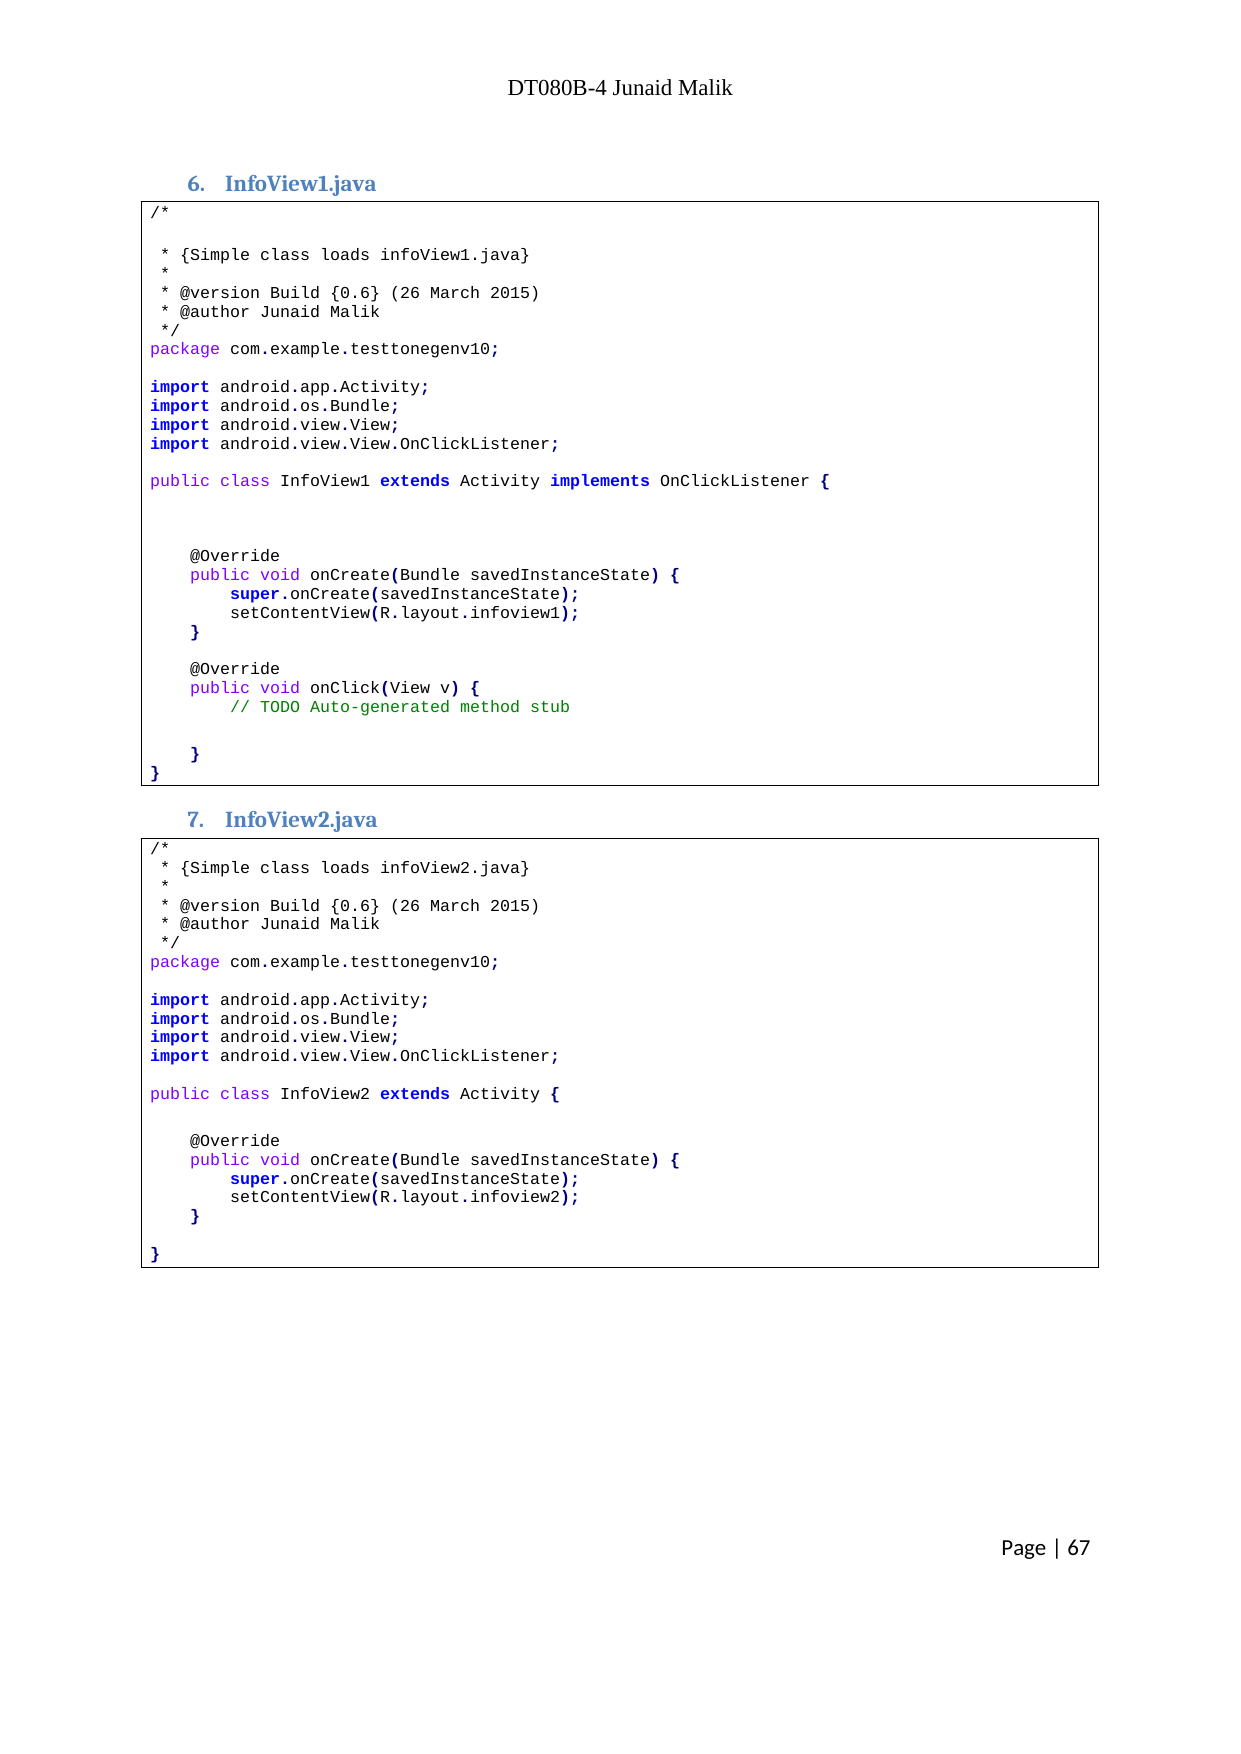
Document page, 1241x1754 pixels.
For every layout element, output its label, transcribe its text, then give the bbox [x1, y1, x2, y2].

text @Override [150, 661, 1090, 680]
text * {Simple class loads infoView2.java} [150, 859, 1090, 878]
text package com.example.testtonegenv10; [150, 954, 1090, 972]
text setContentView(R.layout.infoview1); [150, 604, 1090, 623]
text @Override [150, 548, 1090, 567]
text public void onCreate(Bundle savedInstanceState) { [150, 567, 1090, 586]
text @Override [150, 1132, 1090, 1151]
text public class InfoView1 extends Activity implements OnClickListener { [150, 473, 1090, 492]
text public void onClick(View v) { [150, 680, 1090, 699]
subtitle InfoView2.java [187, 807, 1090, 833]
text import android.view.View.OnClickListener; [150, 1048, 1090, 1067]
text } [150, 1208, 1090, 1227]
text import android.app.Activity; [150, 379, 1090, 397]
text * @version Build {0.6} (26 March 2015) [150, 284, 1090, 303]
text import android.app.Activity; [150, 991, 1090, 1010]
text } [142, 761, 1098, 785]
text public class InfoView2 extends Activity { [150, 1086, 1090, 1104]
text * [150, 266, 1090, 284]
text import android.os.Bundle; [150, 397, 1090, 416]
text // TODO Auto-generated method stub [150, 699, 1090, 717]
text * [150, 878, 1090, 897]
subtitle InfoView1.java [187, 171, 1090, 197]
text } [150, 746, 1090, 761]
text super.onCreate(savedInstanceState); [150, 586, 1090, 604]
text * @version Build {0.6} (26 March 2015) [150, 897, 1090, 916]
text setContentView(R.layout.infoview2); [150, 1189, 1090, 1208]
text } [150, 623, 1090, 642]
text * @author Junaid Malik [150, 916, 1090, 935]
text package com.example.testtonegenv10; [150, 341, 1090, 360]
text * @author Junaid Malik [150, 303, 1090, 322]
text } [142, 1242, 1098, 1267]
text */ [150, 935, 1090, 954]
text /* [142, 839, 1098, 859]
text /* [142, 202, 1098, 223]
text super.onCreate(savedInstanceState); [150, 1170, 1090, 1189]
text */ [150, 322, 1090, 341]
text * {Simple class loads infoView1.java} [142, 243, 1098, 266]
text import android.view.View; [150, 416, 1090, 435]
text public void onCreate(Bundle savedInstanceState) { [150, 1151, 1090, 1170]
text import android.view.View.OnClickListener; [150, 435, 1090, 454]
text import android.os.Bundle; [150, 1010, 1090, 1029]
text import android.view.View; [150, 1029, 1090, 1048]
